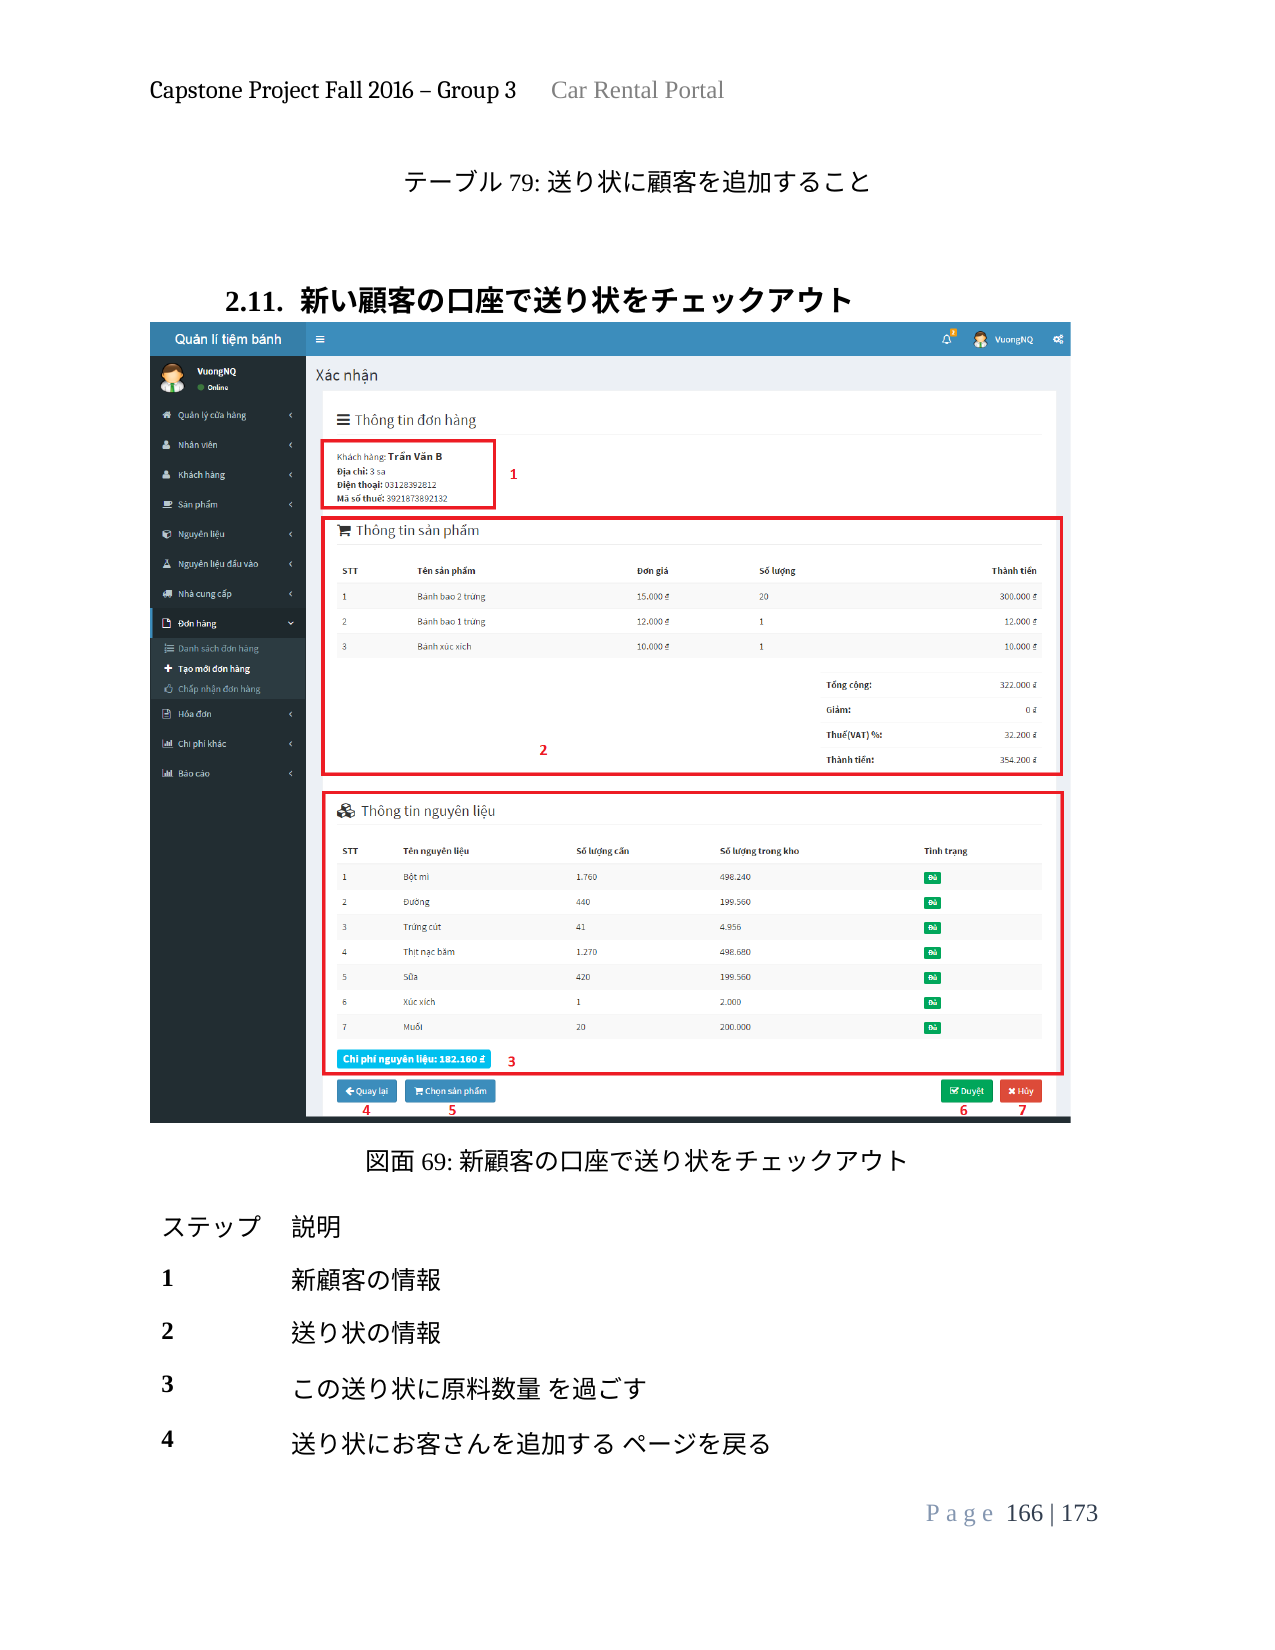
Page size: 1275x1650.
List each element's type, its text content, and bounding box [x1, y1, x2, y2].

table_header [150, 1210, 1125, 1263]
subtitle 新い顧客の口座で送り状をチェックアウト [225, 278, 1125, 320]
picture [150, 322, 1071, 1123]
text テーブル 79: 送り状に顧客を追加すること [150, 162, 1125, 198]
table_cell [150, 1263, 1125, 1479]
text 図面 69: 新顧客の口座で送り状をチェックアウト [150, 1142, 1125, 1178]
